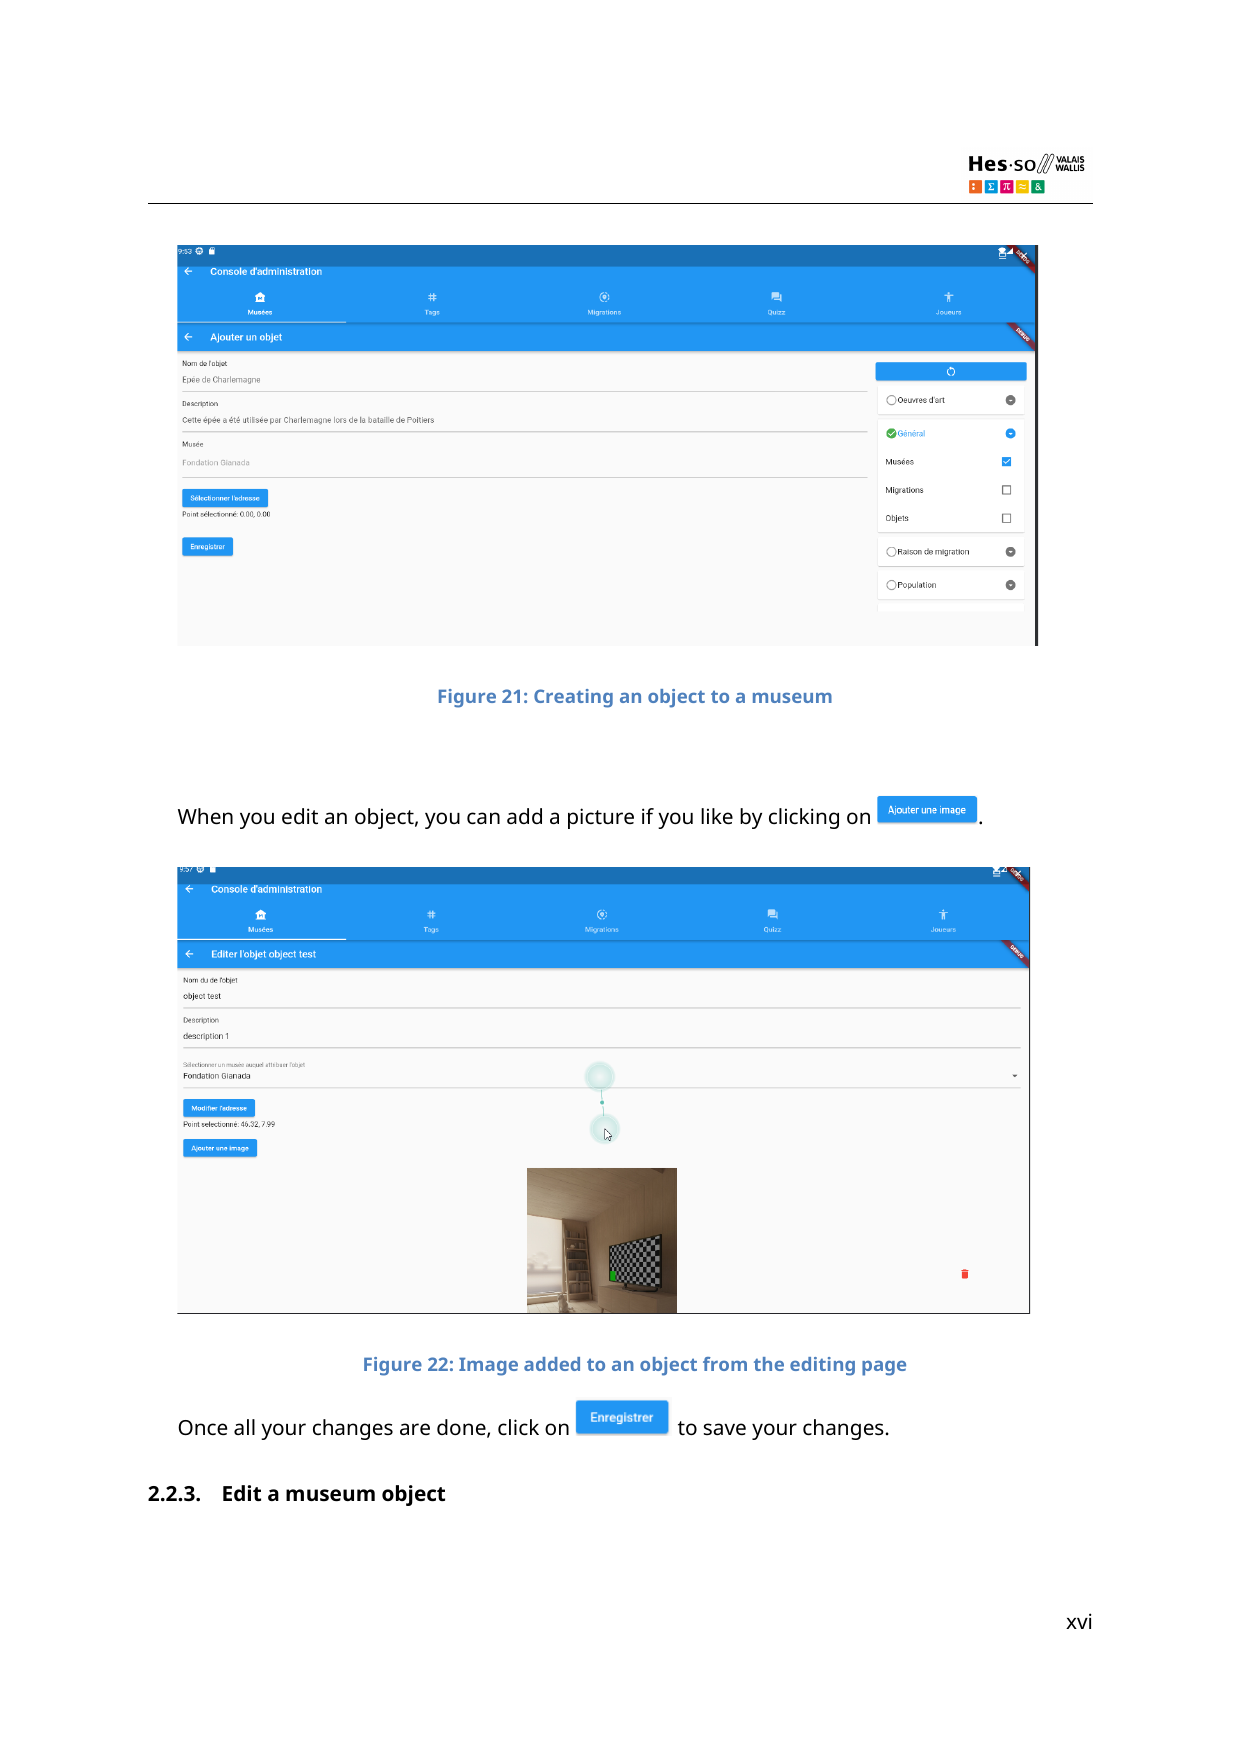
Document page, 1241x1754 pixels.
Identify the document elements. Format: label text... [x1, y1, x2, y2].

text Figure 21: Creating an object to a museum [148, 683, 1093, 708]
text Edit a museum object [148, 1479, 1093, 1507]
text Figure 22: Image added to an object from the editing page [148, 1351, 1093, 1377]
picture [960, 147, 1093, 202]
text When you edit an object, you can add a picture if you like by clicking on . [148, 795, 1093, 830]
picture [177, 867, 1031, 1314]
picture [575, 1397, 672, 1436]
picture [877, 795, 978, 825]
text Once all your changes are done, click on to save your changes. [148, 1397, 1093, 1442]
picture [177, 245, 1039, 646]
